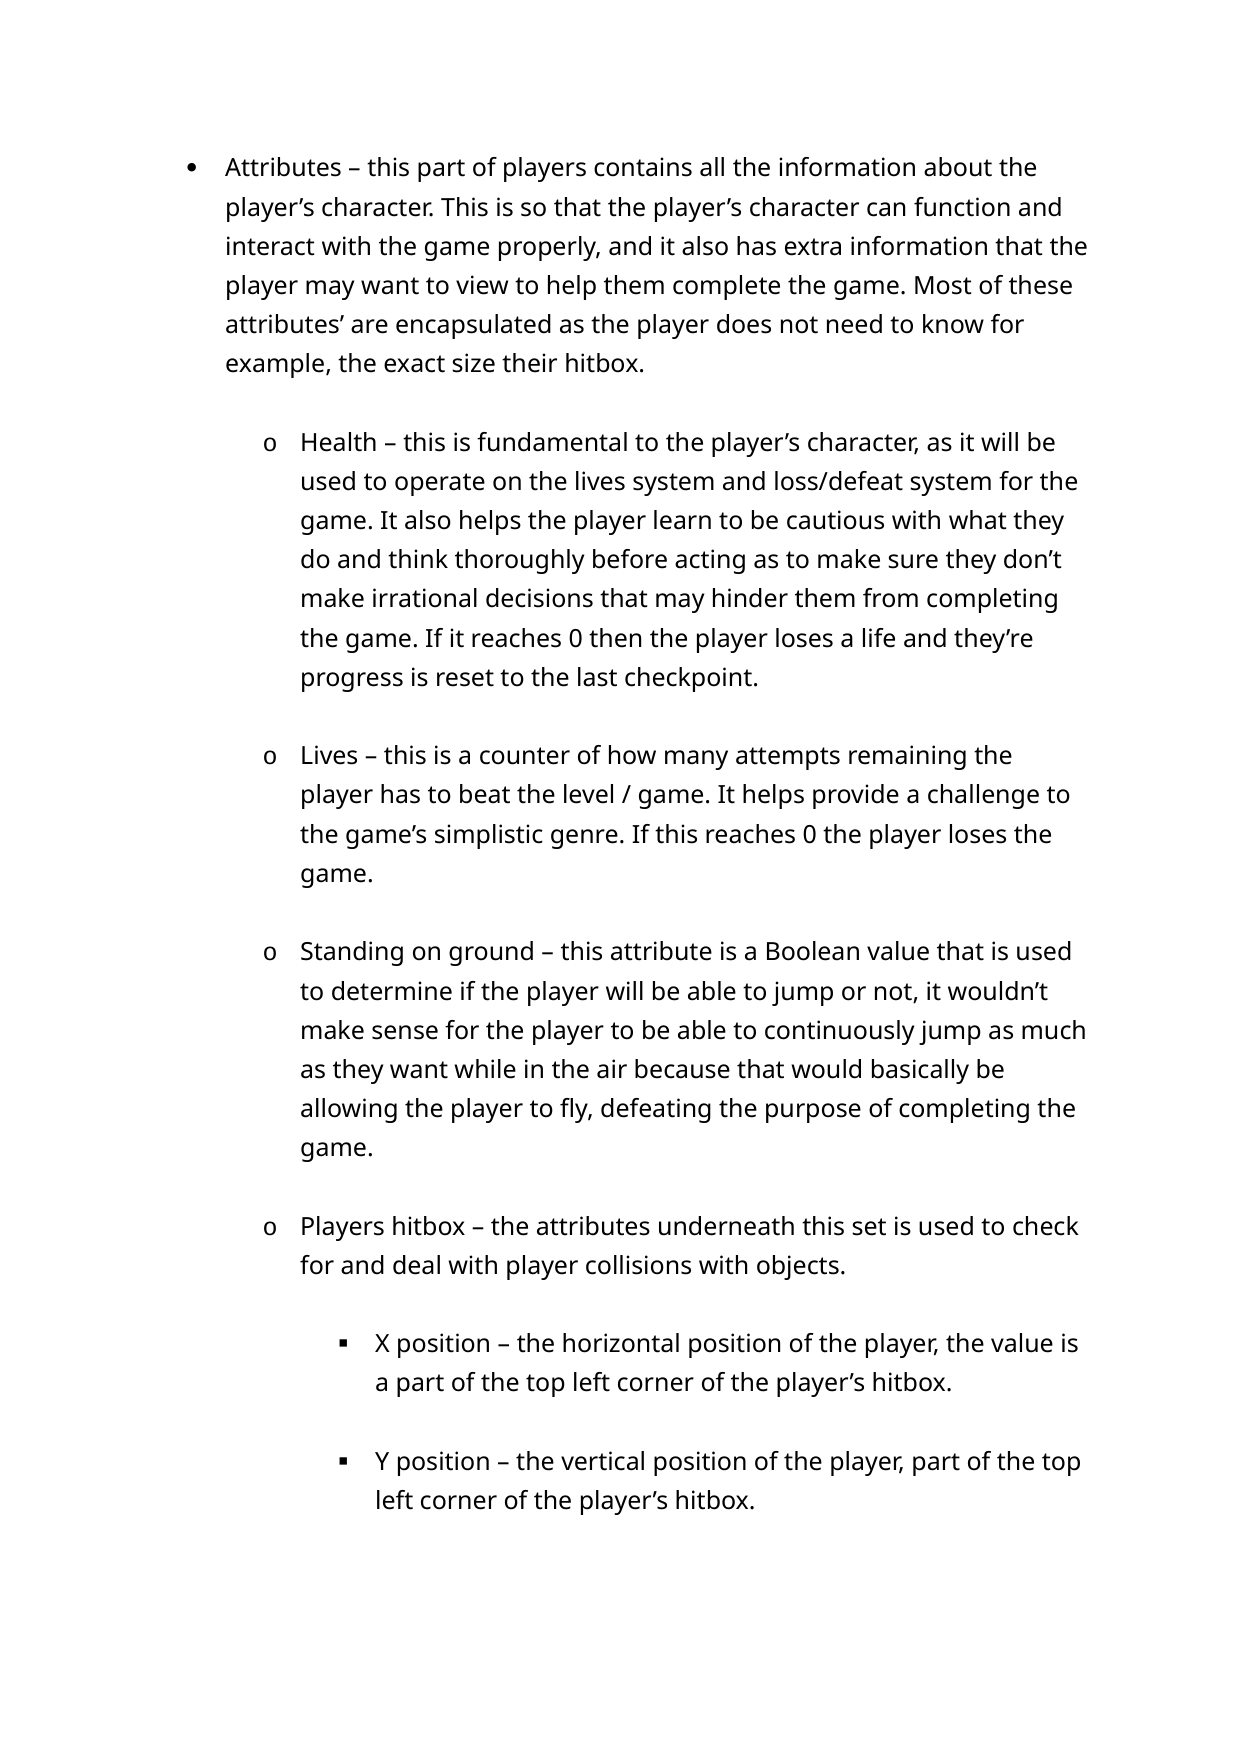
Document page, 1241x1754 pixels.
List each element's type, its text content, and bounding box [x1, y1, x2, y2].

list X position – the horizontal position of the player, the value is a part of the top left corner of the player’s hitbox. [337, 1326, 1090, 1399]
list Players hitbox – the attributes underneath this set is used to check for and deal with player collisions with objects. [262, 1208, 1090, 1282]
list Y position – the vertical position of the player, part of the top left corner of the player’s hitbox. [337, 1443, 1090, 1517]
list Health – this is fundamental to the player’s character, as it will be used to operate on the lives system and loss/defeat system for the game. It also helps the player learn to be cautious with what they do and think thoroughly before acting as to make sure they don’t make irrational decisions that may hinder them from completing the game. If it reaches 0 then the player loses a life and they’re progress is reset to the last checkpoint. [262, 424, 1090, 693]
list Standing on ground – this attribute is a Boolean value that is used to determine if the player will be able to jump or not, it wouldn’t make sense for the player to be able to continuously jump as much as they want while in the air because that would basically be allowing the player to fly, defeating the purpose of completing the game. [262, 934, 1090, 1164]
list Attributes – this part of players contains all the information about the player’s character. This is so that the player’s character can function and interact with the game properly, and it also has extra information that the player may want to view to help them complete the game. Most of these attributes’ are encapsulated as the player does not need to know for example, the exact size their hitbox. [187, 150, 1090, 380]
list Lives – this is a counter of how many attempts remaining the player has to beat the level / game. It helps provide a challenge to the game’s simplistic genre. If this reaches 0 the player loses the game. [262, 738, 1090, 889]
